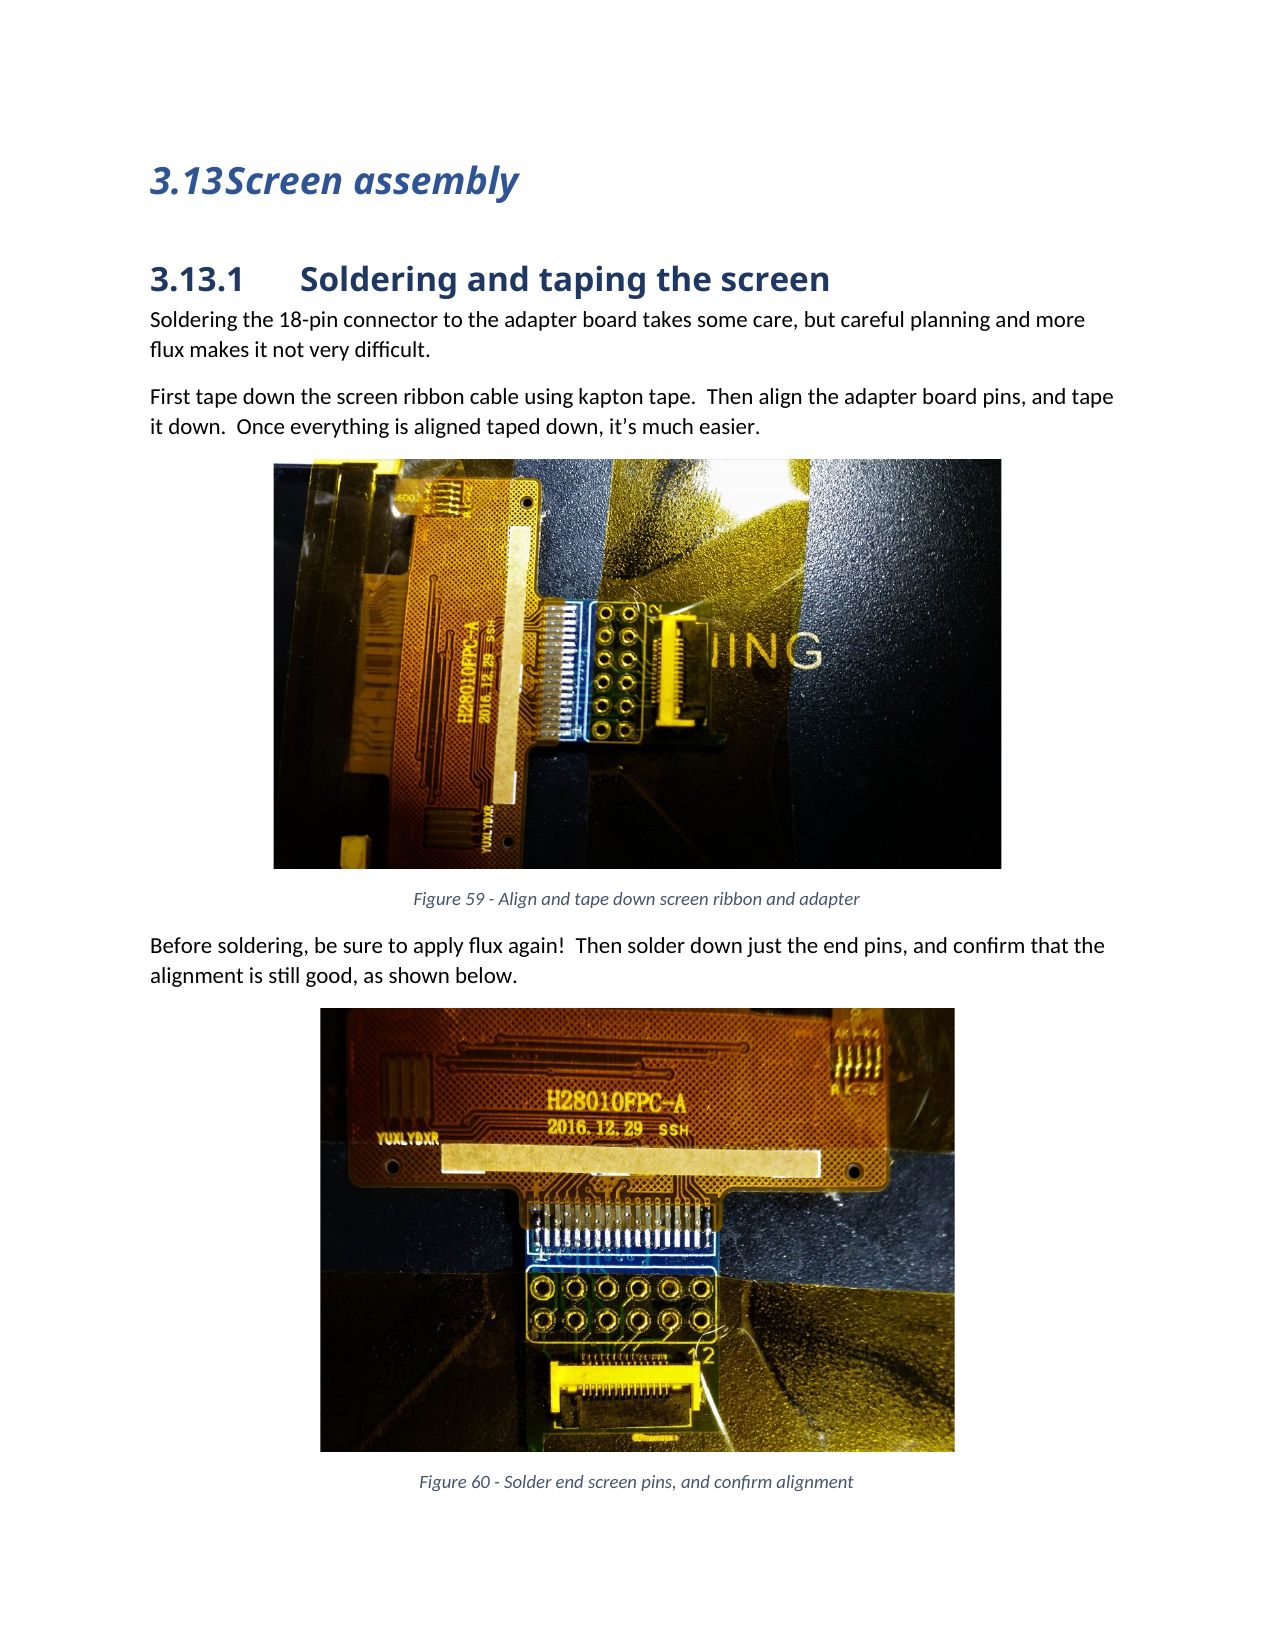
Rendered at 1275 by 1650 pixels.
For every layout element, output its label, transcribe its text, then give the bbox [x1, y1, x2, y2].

picture [320, 1008, 955, 1452]
subtitle Screen assembly [150, 154, 1125, 205]
text Figure 59 - Align and tape down screen ribbon and adapter [150, 887, 1125, 910]
picture [273, 459, 1002, 869]
text Soldering the 18-pin connector to the adapter board takes some care, but careful planning and more flux makes it not very difficult. [150, 305, 1125, 363]
text Before soldering, be sure to apply flux again! Then solder down just the end pins, and confirm that the alignment is still good, as shown below. [150, 931, 1125, 989]
text First tape down the screen ribbon cable using kapton tape. Then align the adapter board pins, and tape it down. Once everything is aligned taped down, it’s much easier. [150, 382, 1125, 440]
subtitle Soldering and taping the screen [150, 256, 1125, 302]
text Figure 60 - Solder end screen pins, and confirm alignment [150, 1470, 1125, 1493]
